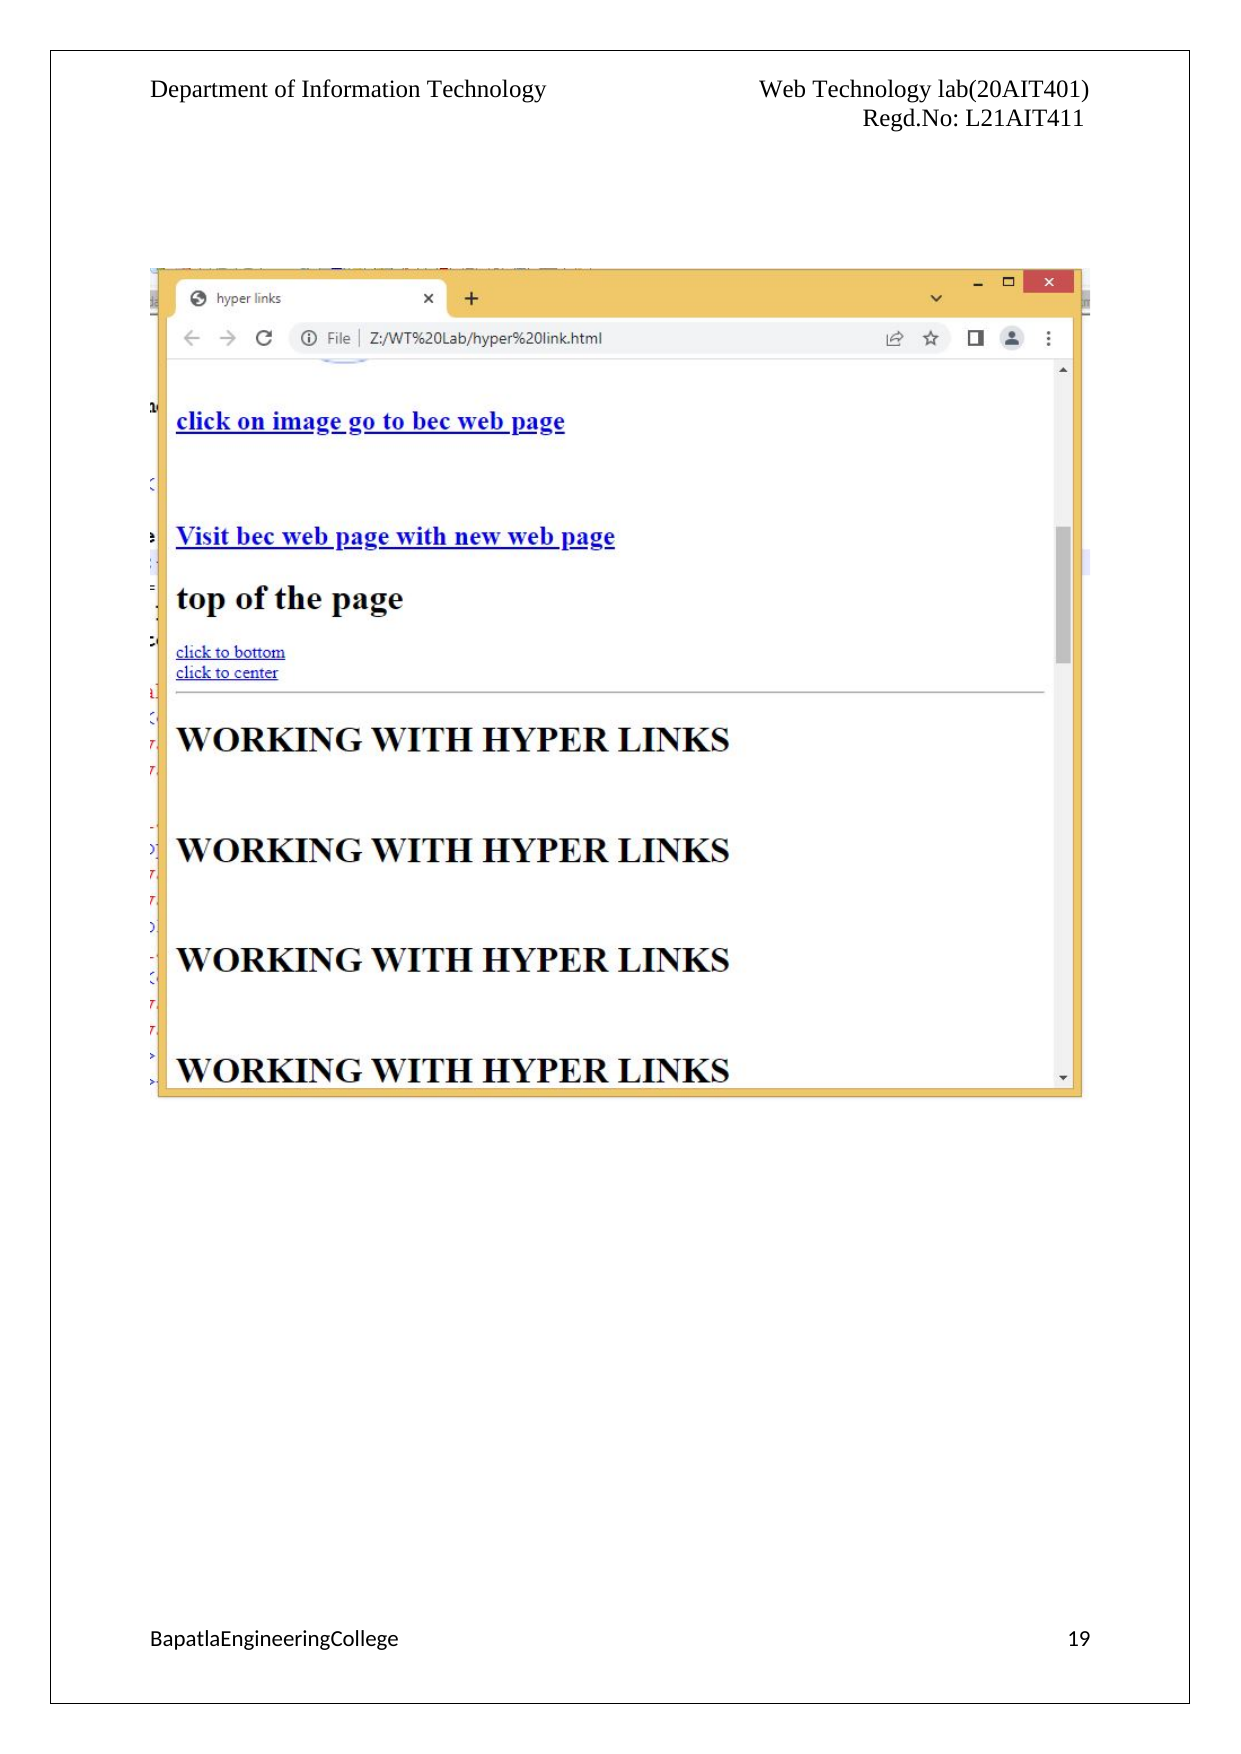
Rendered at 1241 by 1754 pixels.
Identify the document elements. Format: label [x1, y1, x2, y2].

picture [150, 268, 1091, 1104]
